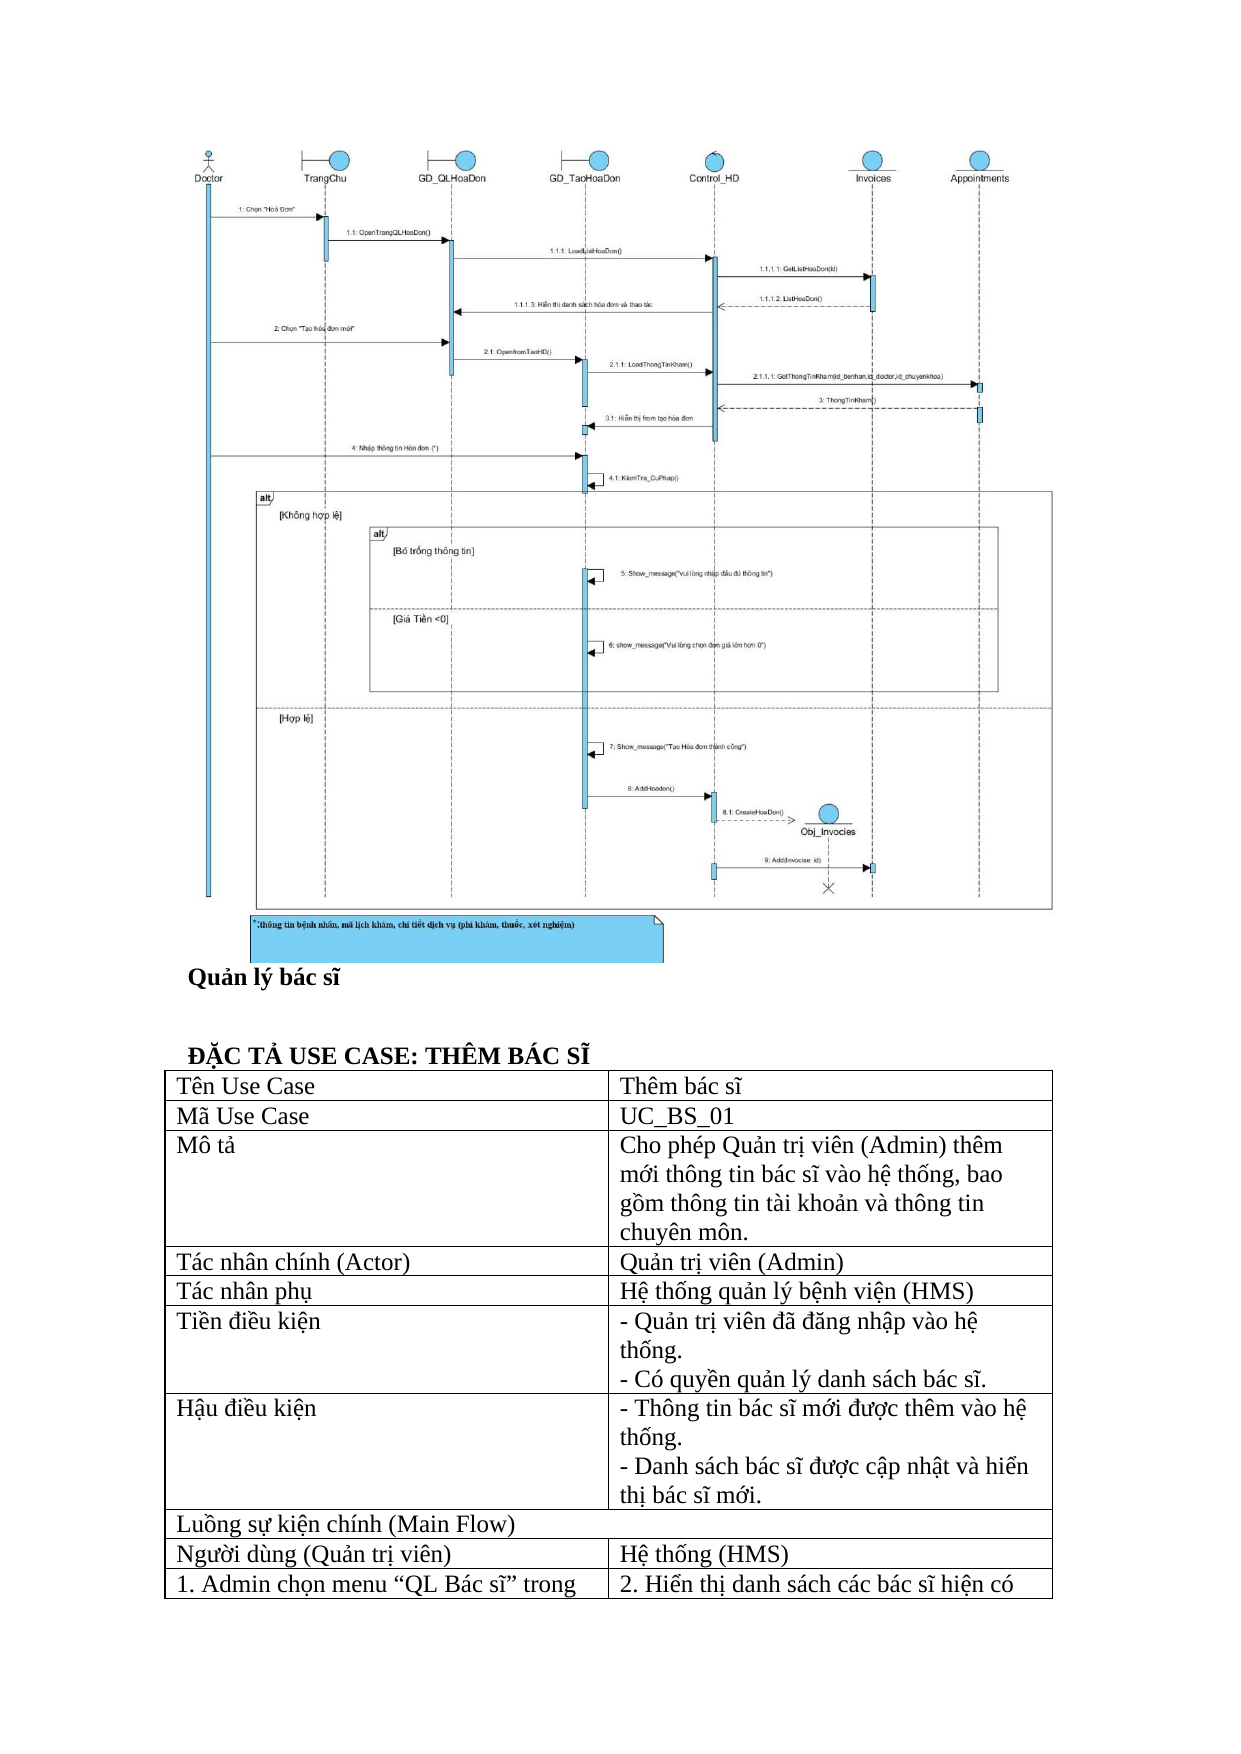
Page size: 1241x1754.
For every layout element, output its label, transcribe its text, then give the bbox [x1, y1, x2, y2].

table_cell Hậu điều kiện [166, 1394, 608, 1508]
picture [187, 150, 1054, 963]
table_cell Mô tả [166, 1131, 608, 1246]
table_cell Luồng sự kiện chính (Main Flow) [166, 1510, 1052, 1538]
table_cell Cho phép Quản trị viên (Admin) thêm mới thông tin bác sĩ vào hệ thống, bao gồm thông tin tài khoản và thông tin chuyên môn. [609, 1131, 1052, 1246]
table_header Thêm bác sĩ [609, 1071, 1052, 1100]
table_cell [609, 1569, 1052, 1598]
table_cell Tiền điều kiện [166, 1306, 608, 1392]
table_cell Người dùng (Quản trị viên) [166, 1539, 608, 1568]
text Quản lý bác sĩ [187, 963, 1053, 991]
table_cell UC_BS_01 [609, 1101, 1052, 1129]
table_cell Hệ thống quản lý bệnh viện (HMS) [609, 1276, 1052, 1305]
table_cell Tác nhân phụ [166, 1276, 608, 1305]
table_cell Quản trị viên (Admin) [609, 1247, 1052, 1275]
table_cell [166, 1569, 608, 1598]
table_cell - Thông tin bác sĩ mới được thêm vào hệ thống. - Danh sách bác sĩ được cập nhật và hiển thị bác sĩ mới. [609, 1394, 1052, 1508]
subtitle ĐẶC TẢ USE CASE: THÊM BÁC SĨ [187, 1041, 1053, 1070]
table_cell Mã Use Case [166, 1101, 608, 1129]
table_header Tên Use Case [166, 1071, 608, 1100]
table_cell Tác nhân chính (Actor) [166, 1247, 608, 1275]
table_cell - Quản trị viên đã đăng nhập vào hệ thống. - Có quyền quản lý danh sách bác sĩ. [609, 1306, 1052, 1392]
table_cell Hệ thống (HMS) [609, 1539, 1052, 1568]
